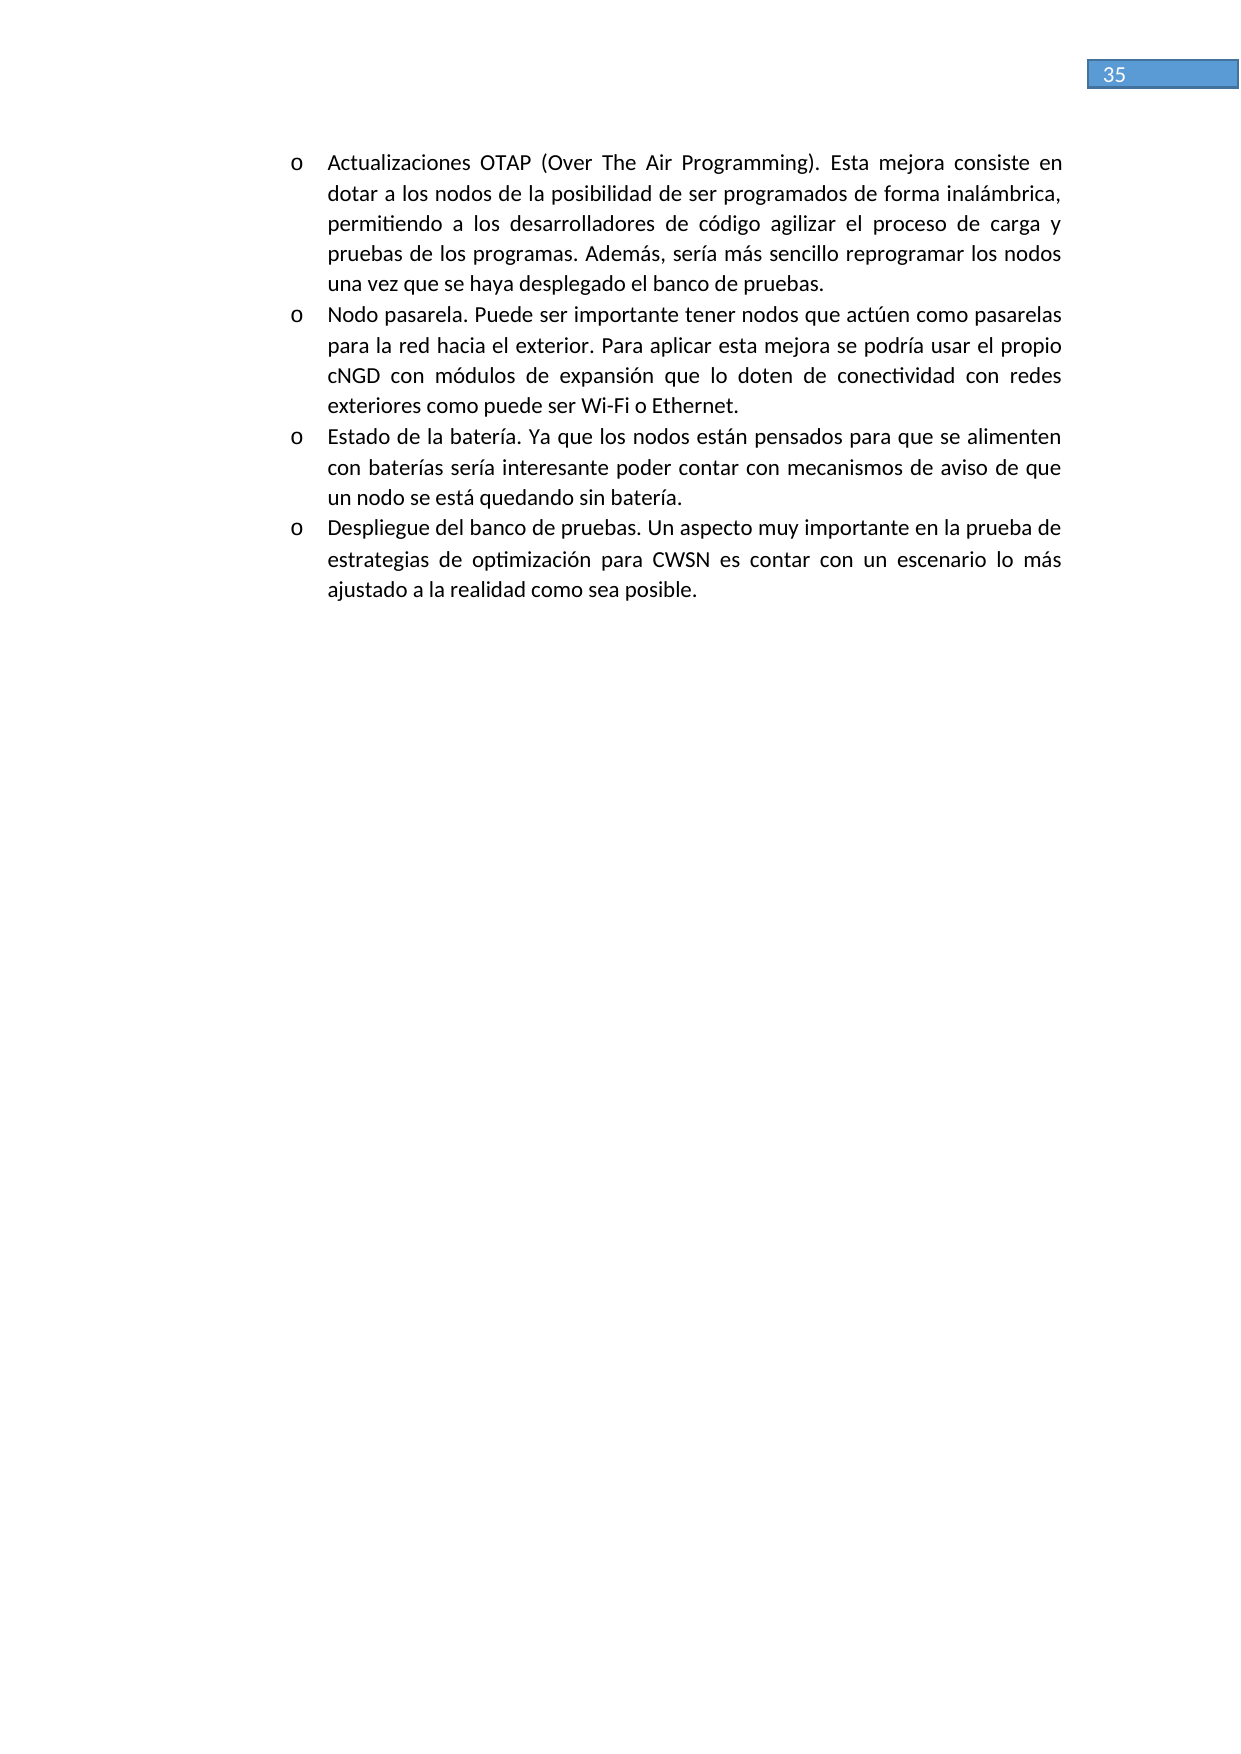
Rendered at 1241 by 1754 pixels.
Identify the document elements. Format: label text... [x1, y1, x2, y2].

list Nodo pasarela. Puede ser importante tener nodos que actúen como pasarelas para la red hacia el exterior. Para aplicar esta mejora se podría usar el propio cNGD con módulos de expansión que lo doten de conectividad con redes exteriores como puede ser Wi-Fi o Ethernet. [290, 300, 1063, 419]
list Estado de la batería. Ya que los nodos están pensados para que se alimenten con baterías sería interesante poder contar con mecanismos de aviso de que un nodo se está quedando sin batería. [290, 422, 1063, 511]
list Despliegue del banco de pruebas. Un aspecto muy importante en la prueba de estrategias de optimización para CWSN es contar con un escenario lo más ajustado a la realidad como sea posible. [290, 513, 1063, 603]
list Actualizaciones OTAP (Over The Air Programming). Esta mejora consiste en dotar a los nodos de la posibilidad de ser programados de forma inalámbrica, permitiendo a los desarrolladores de código agilizar el proceso de carga y pruebas de los programas. Además, sería más sencillo reprogramar los nodos una vez que se haya desplegado el banco de pruebas. [290, 148, 1063, 298]
